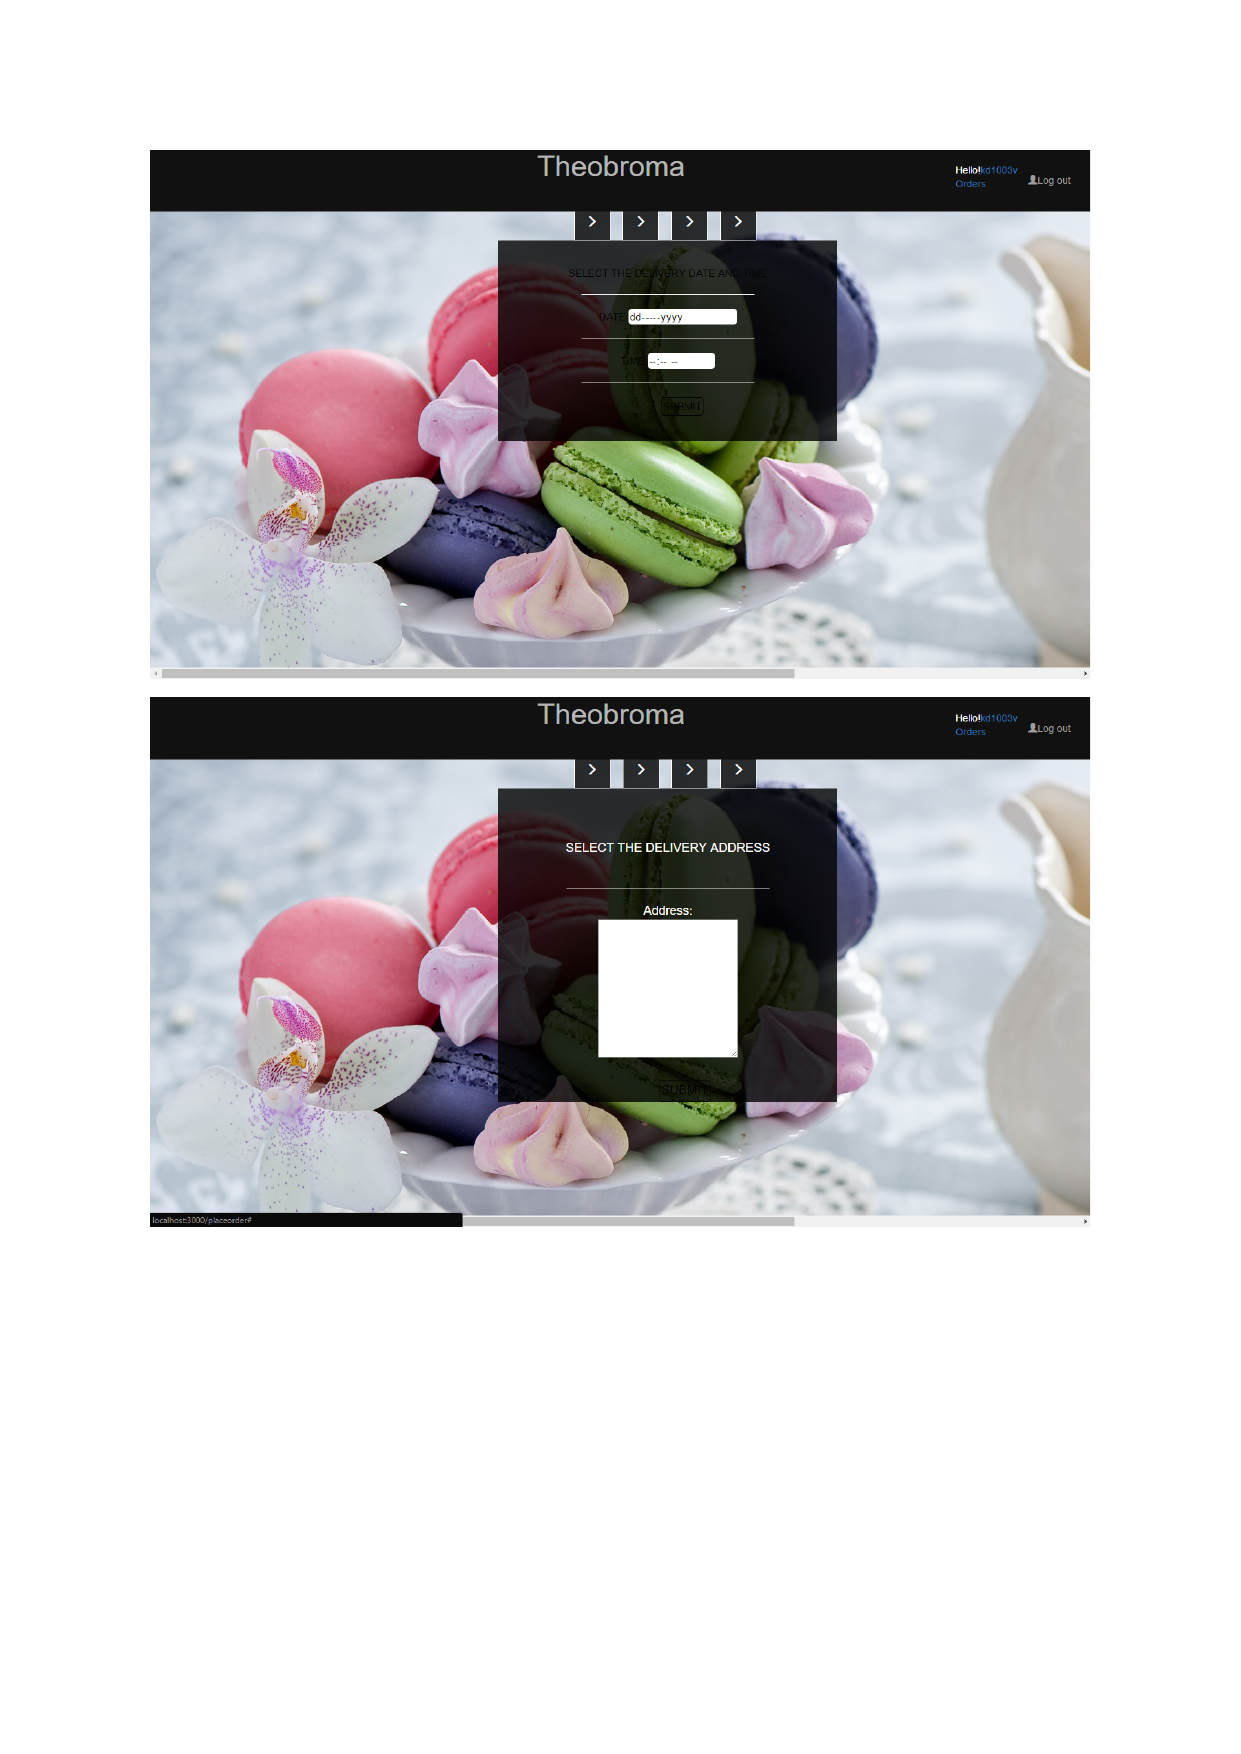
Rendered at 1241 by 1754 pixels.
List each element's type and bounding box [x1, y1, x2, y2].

picture [150, 150, 1091, 679]
picture [150, 697, 1091, 1227]
